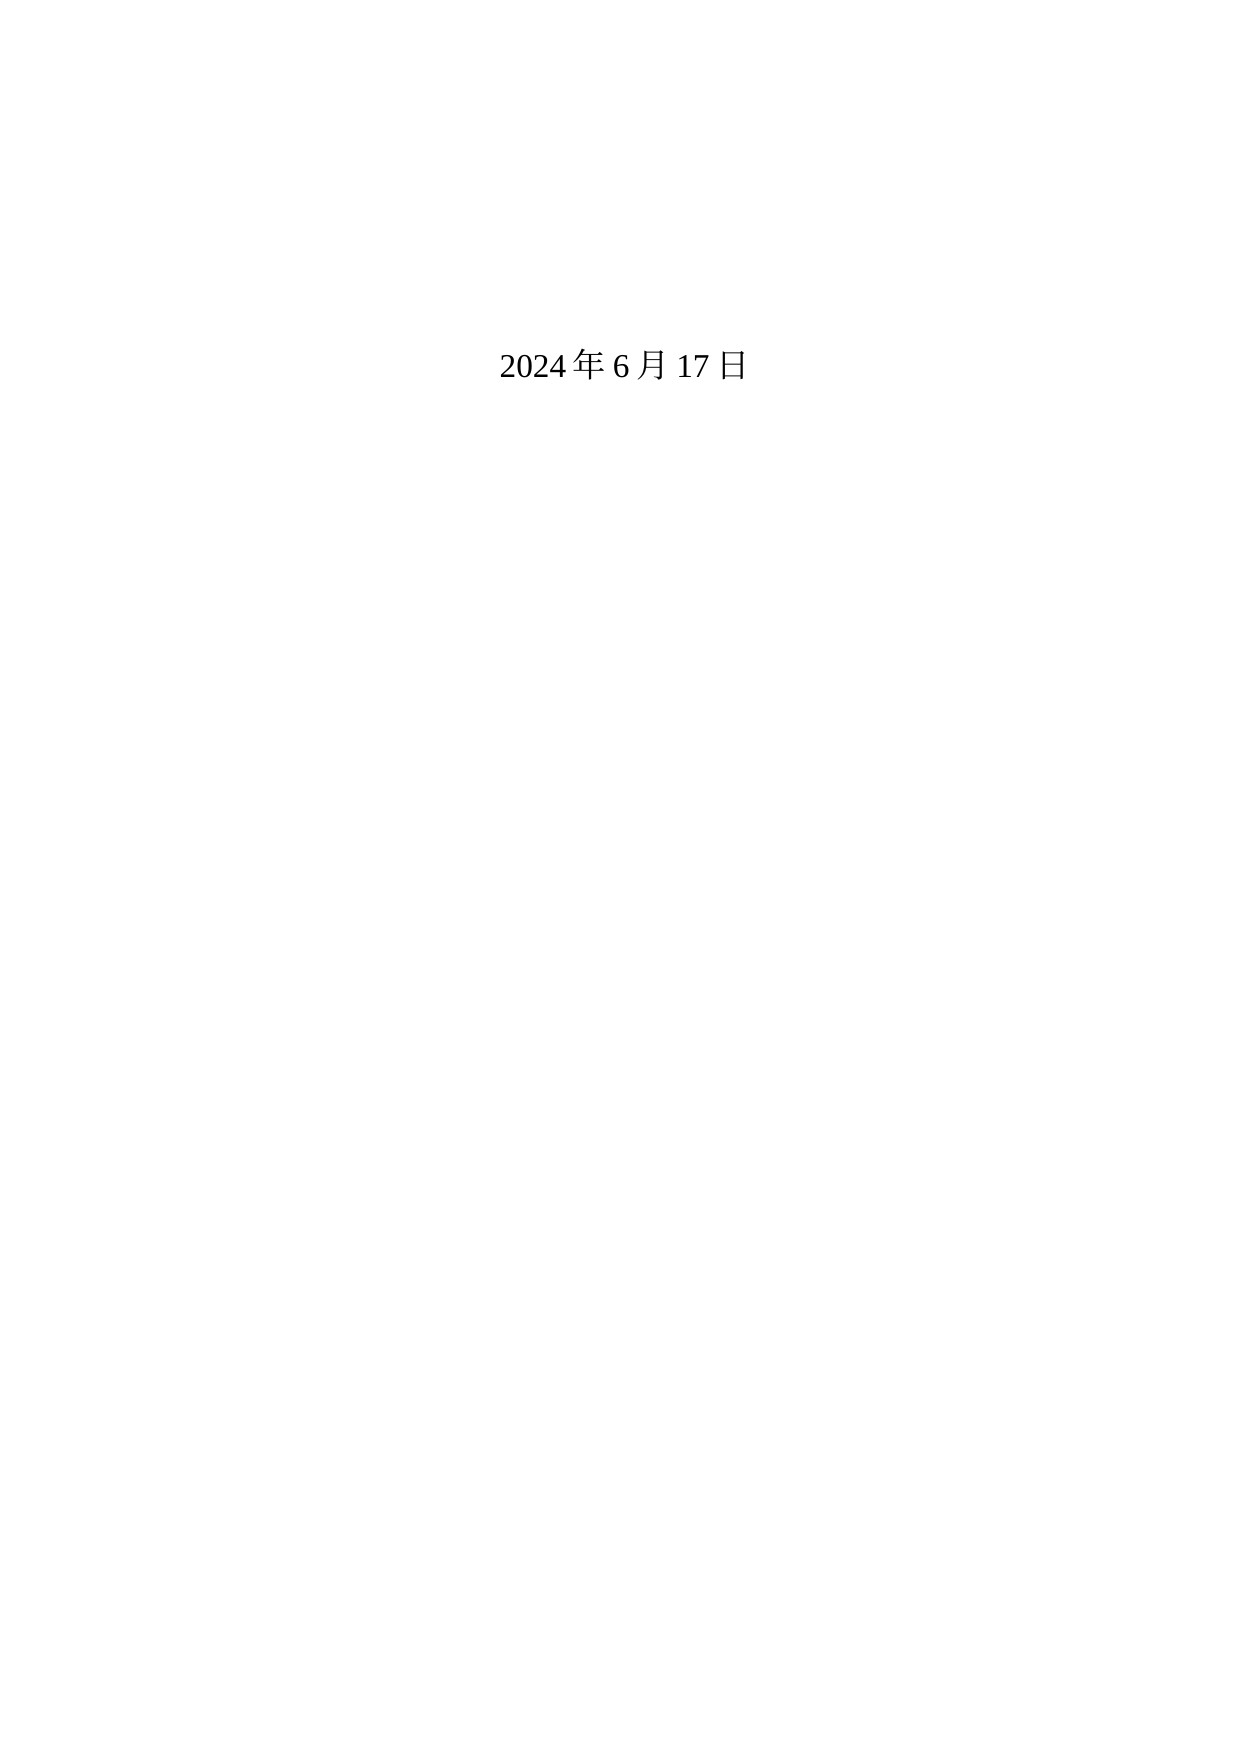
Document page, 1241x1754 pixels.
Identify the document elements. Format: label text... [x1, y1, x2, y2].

text 2024年6月17日 [187, 330, 1053, 395]
